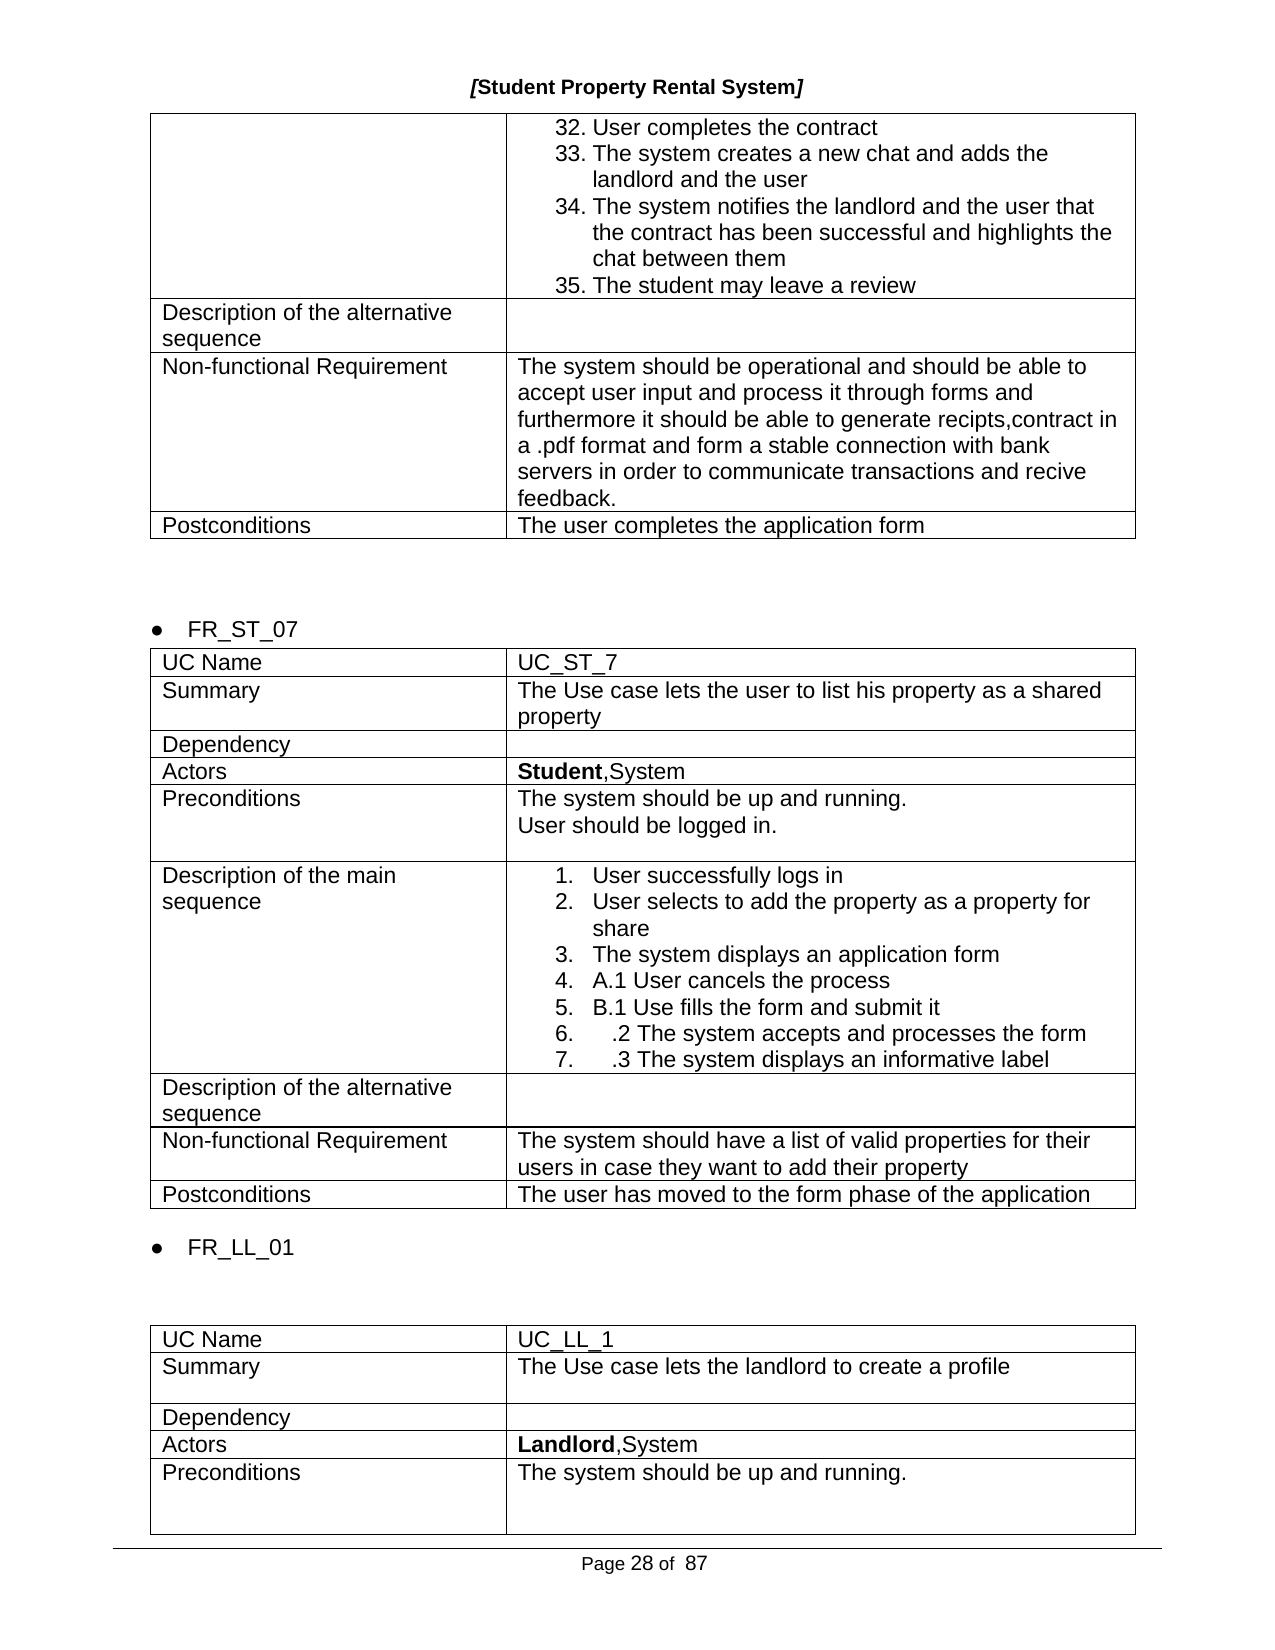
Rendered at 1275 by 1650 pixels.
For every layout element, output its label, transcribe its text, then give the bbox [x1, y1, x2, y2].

list FR_LL_01 [150, 1234, 1162, 1260]
list FR_ST_07 [150, 616, 1162, 642]
